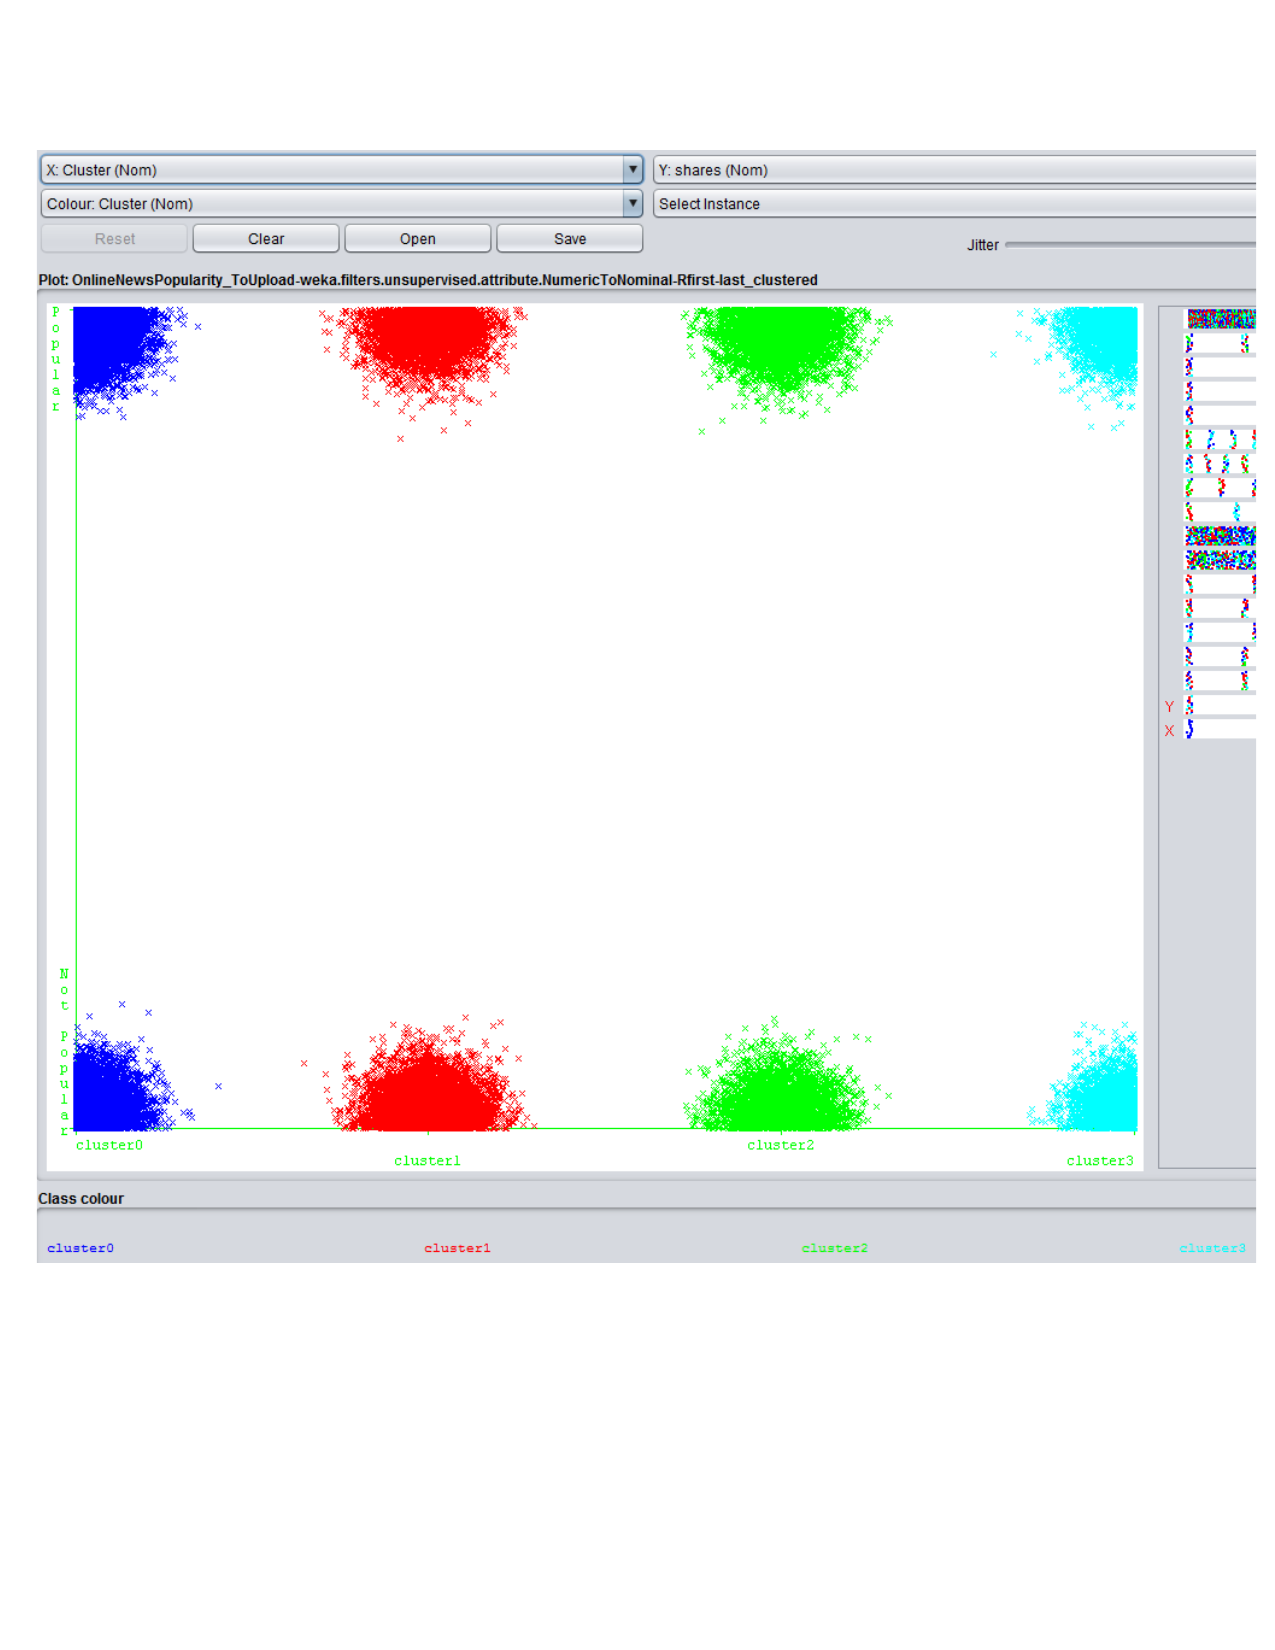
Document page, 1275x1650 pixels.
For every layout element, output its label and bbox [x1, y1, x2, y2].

picture [36, 150, 1257, 1263]
